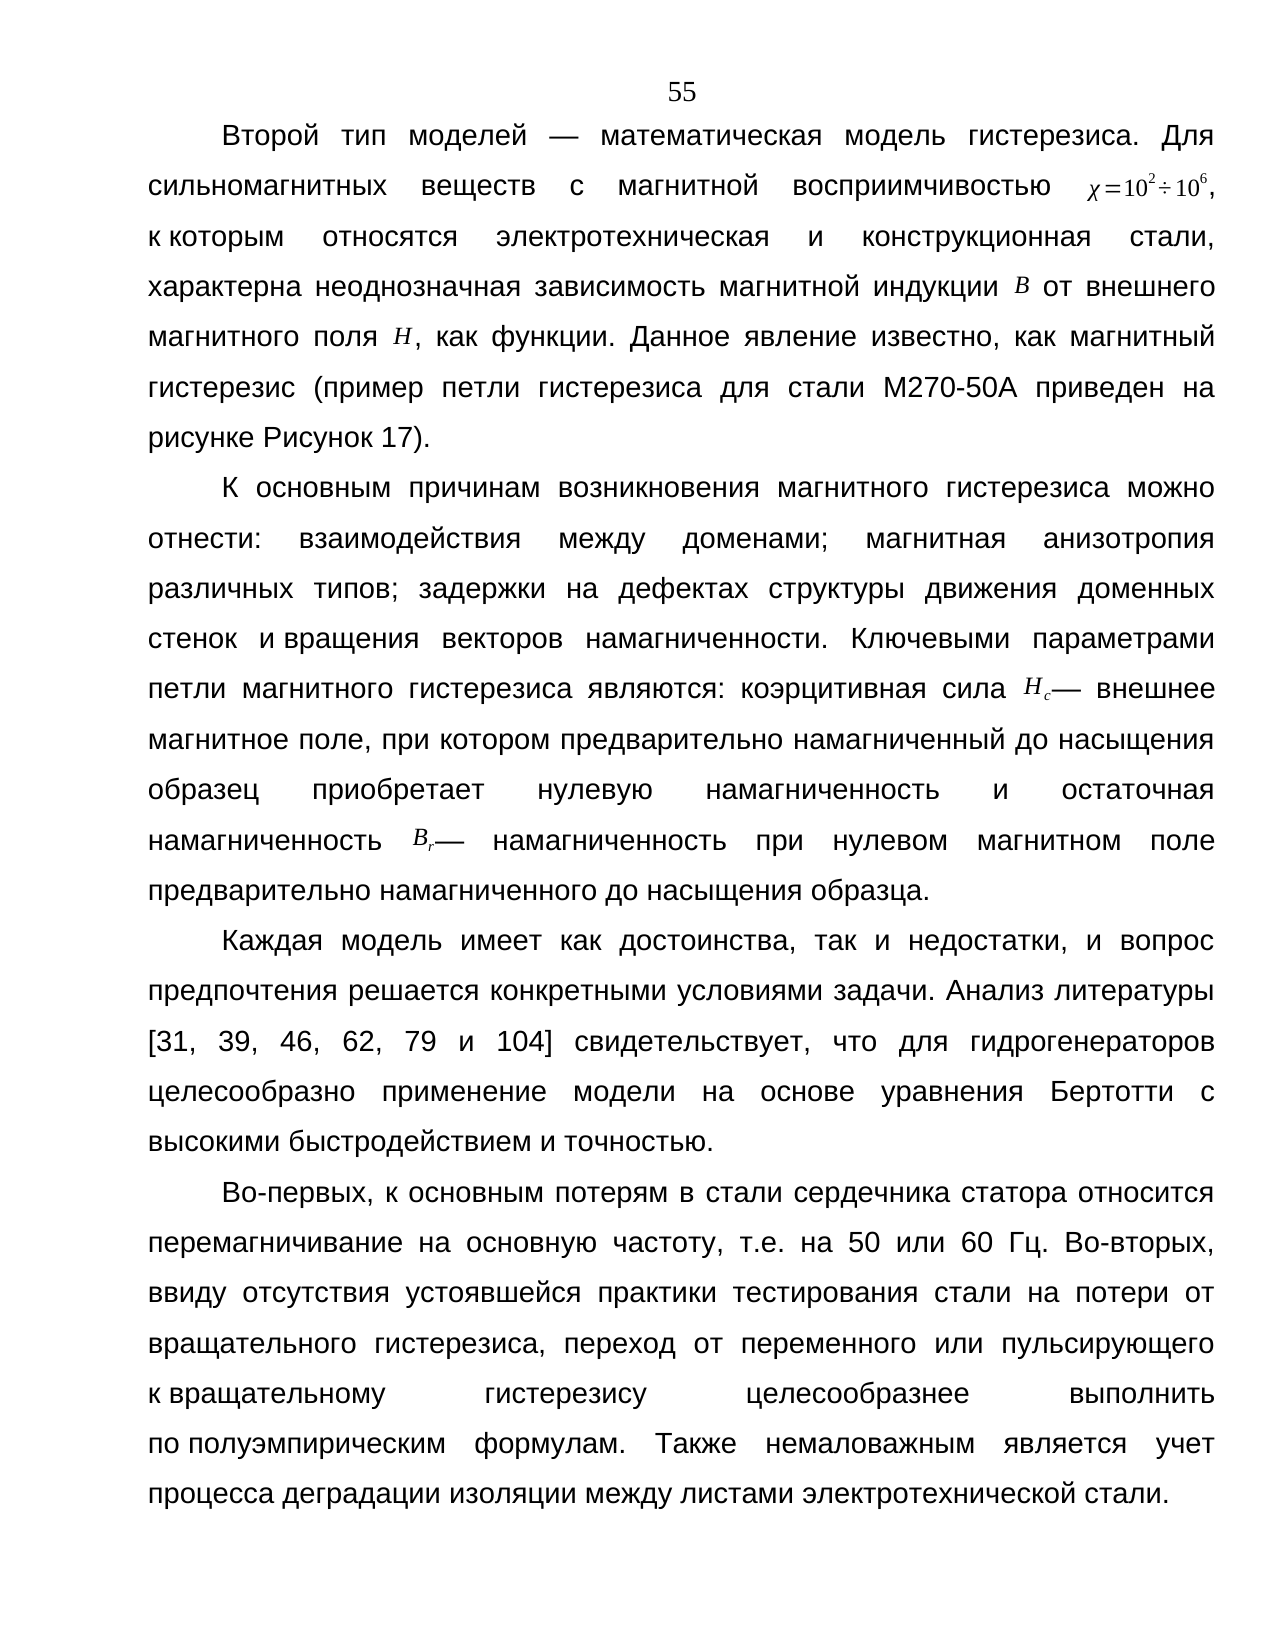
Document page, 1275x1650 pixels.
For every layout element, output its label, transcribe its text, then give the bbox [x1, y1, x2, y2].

text Во-первых, к основным потерям в стали сердечника статора относится перемагничивание на основную частоту, т.е. на 50 или 60 Гц. Во-вторых, ввиду отсутствия устоявшейся практики тестирования стали на потери от вращательного гистерезиса, переход от переменного или пульсирующего к вращательному гистерезису целесообразнее выполнить по полуэмпирическим формулам. Также немаловажным является учет процесса деградации изоляции между листами электротехнической стали. [148, 1175, 1216, 1510]
text К основным причинам возникновения магнитного гистерезиса можно отнести: взаимодействия между доменами; магнитная анизотропия различных типов; задержки на дефектах структуры движения доменных стенок и вращения векторов намагниченности. Ключевыми параметрами петли магнитного гистерезиса являются: коэрцитивная сила — внешнее магнитное поле, при котором предварительно намагниченный до насыщения образец приобретает нулевую намагниченность и остаточная намагниченность — намагниченность при нулевом магнитном поле предварительно намагниченного до насыщения образца. [148, 470, 1216, 906]
text Каждая модель имеет как достоинства, так и недостатки, и вопрос предпочтения решается конкретными условиями задачи. Анализ литературы [31, 39, 46, 62, 79 и 104] свидетельствует, что для гидрогенераторов целесообразно применение модели на основе уравнения Бертотти с высокими быстродействием и точностью. [148, 923, 1216, 1158]
text Второй тип моделей — математическая модель гистерезиса. Для сильномагнитных веществ с магнитной восприимчивостью , к которым относятся электротехническая и конструкционная стали, характерна неоднозначная зависимость магнитной индукции от внешнего магнитного поля , как функции. Данное явление известно, как магнитный гистерезис (пример петли гистерезиса для стали М270-50A приведен на рисунке 17). [148, 118, 1216, 453]
